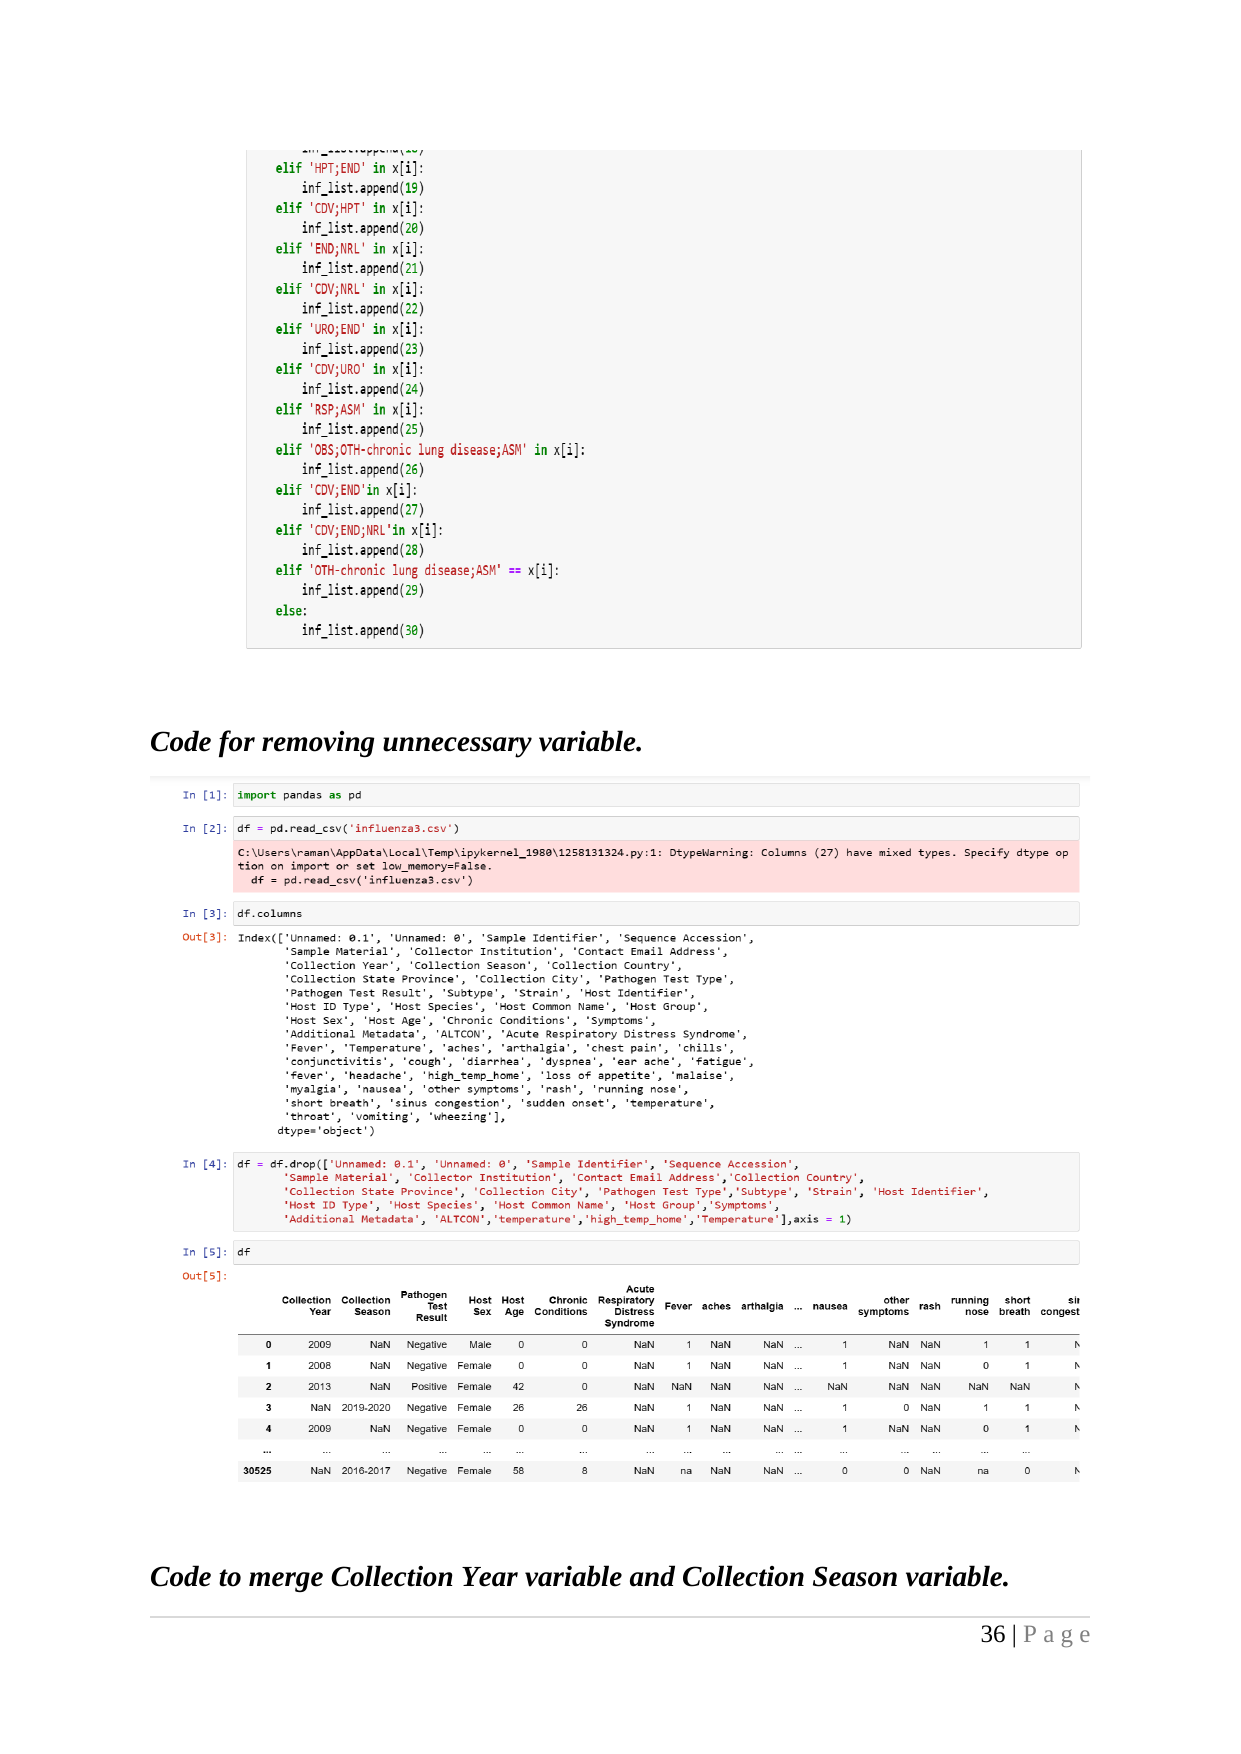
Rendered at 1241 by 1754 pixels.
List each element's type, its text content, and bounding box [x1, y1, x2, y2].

text Code to merge Collection Year variable and Collection Season variable. [150, 1559, 1090, 1593]
picture [150, 776, 1091, 1488]
text Code for removing unnecessary variable. [150, 724, 1090, 757]
picture [150, 150, 1090, 653]
